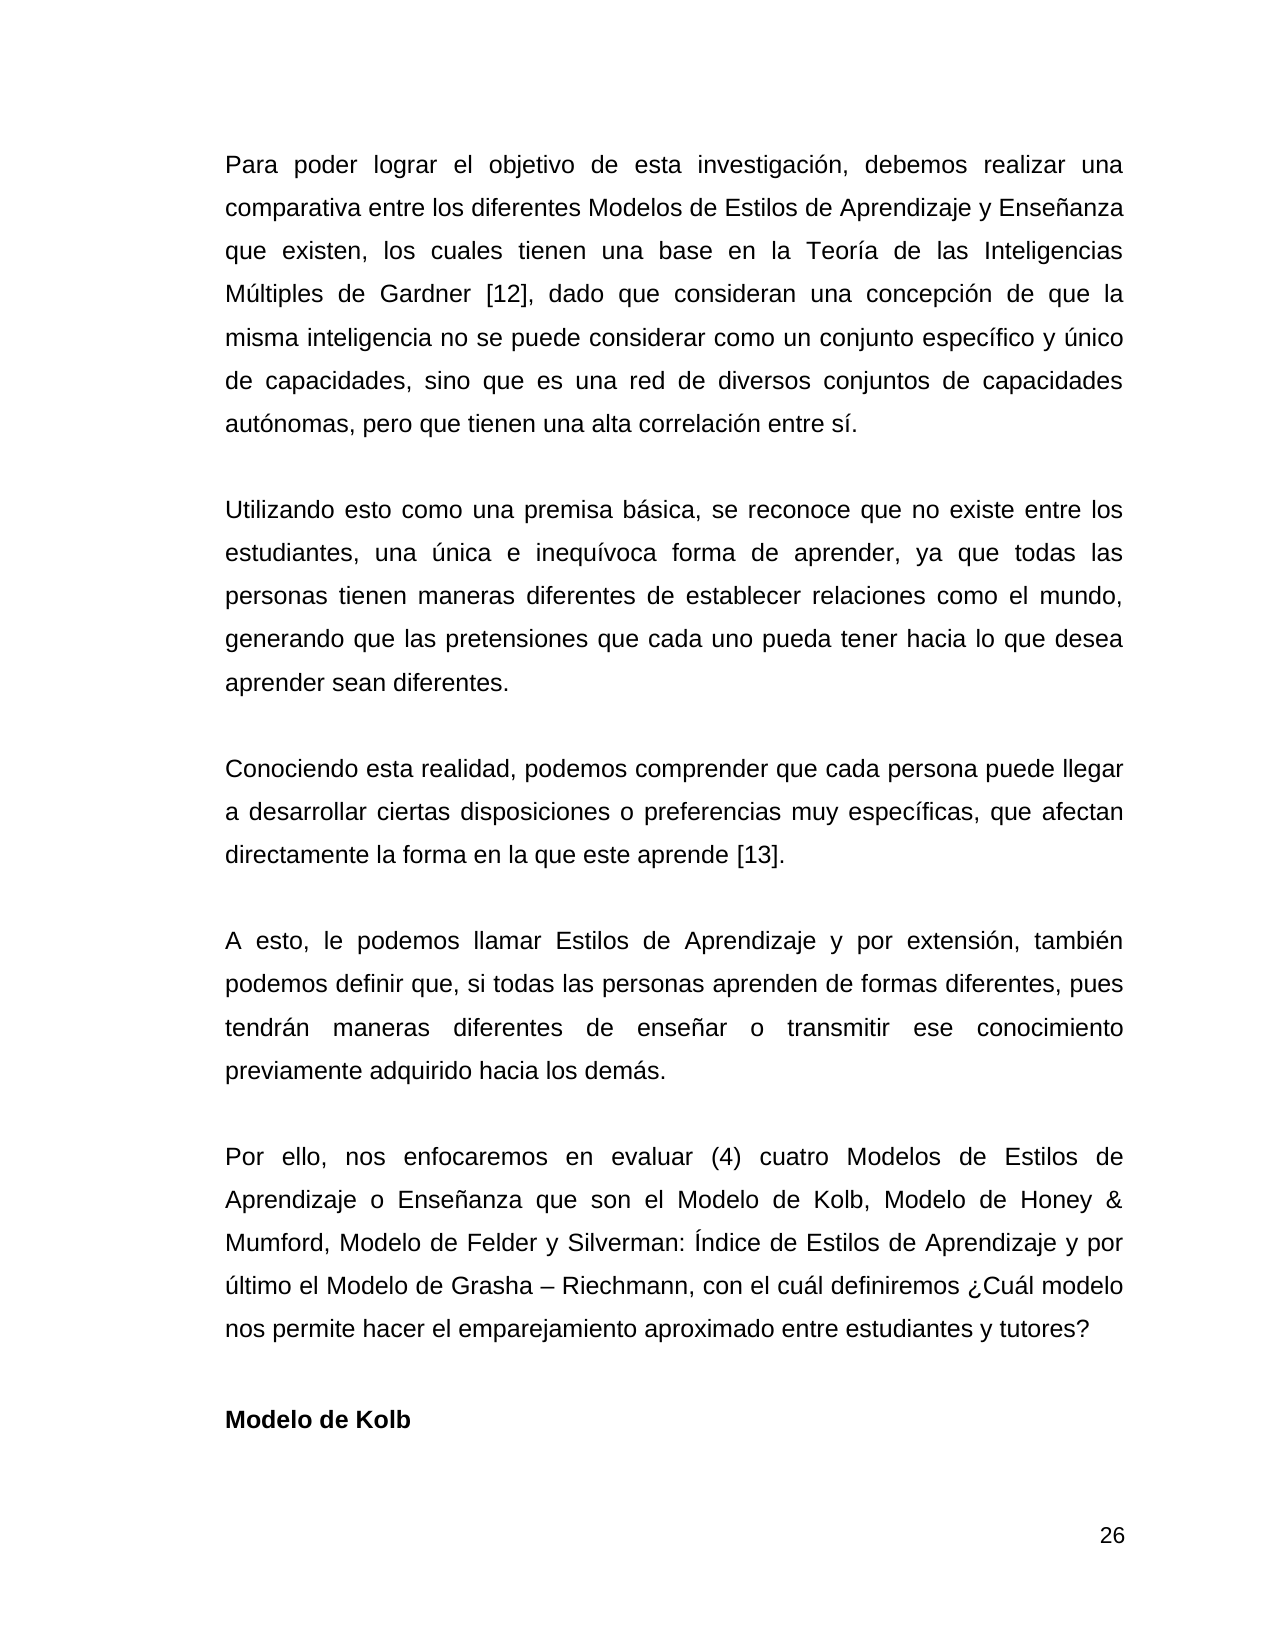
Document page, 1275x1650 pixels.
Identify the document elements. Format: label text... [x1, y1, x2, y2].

text Para poder lograr el objetivo de esta investigación, debemos realizar una comparativa entre los diferentes Modelos de Estilos de Aprendizaje y Enseñanza que existen, los cuales tienen una base en la Teoría de las Inteligencias Múltiples de Gardner , dado que consideran una concepción de que la misma inteligencia no se puede considerar como un conjunto específico y único de capacidades, sino que es una red de diversos conjuntos de capacidades autónomas, pero que tienen una alta correlación entre sí. [225, 150, 1125, 437]
text Utilizando esto como una premisa básica, se reconoce que no existe entre los estudiantes, una única e inequívoca forma de aprender, ya que todas las personas tienen maneras diferentes de establecer relaciones como el mundo, generando que las pretensiones que cada uno pueda tener hacia lo que desea aprender sean diferentes. [225, 495, 1125, 696]
text A esto, le podemos llamar Estilos de Aprendizaje y por extensión, también podemos definir que, si todas las personas aprenden de formas diferentes, pues tendrán maneras diferentes de enseñar o transmitir ese conocimiento previamente adquirido hacia los demás. [225, 926, 1125, 1084]
subtitle Modelo de Kolb [225, 1405, 1125, 1433]
text Conociendo esta realidad, podemos comprender que cada persona puede llegar a desarrollar ciertas disposiciones o preferencias muy específicas, que afectan directamente la forma en la que este aprende . [225, 754, 1125, 869]
text Por ello, nos enfocaremos en evaluar (4) cuatro Modelos de Estilos de Aprendizaje o Enseñanza que son el Modelo de Kolb, Modelo de Honey & Mumford, Modelo de Felder y Silverman: Índice de Estilos de Aprendizaje y por último el Modelo de Grasha – Riechmann, con el cuál definiremos ¿Cuál modelo nos permite hacer el emparejamiento aproximado entre estudiantes y tutores? [225, 1142, 1125, 1343]
